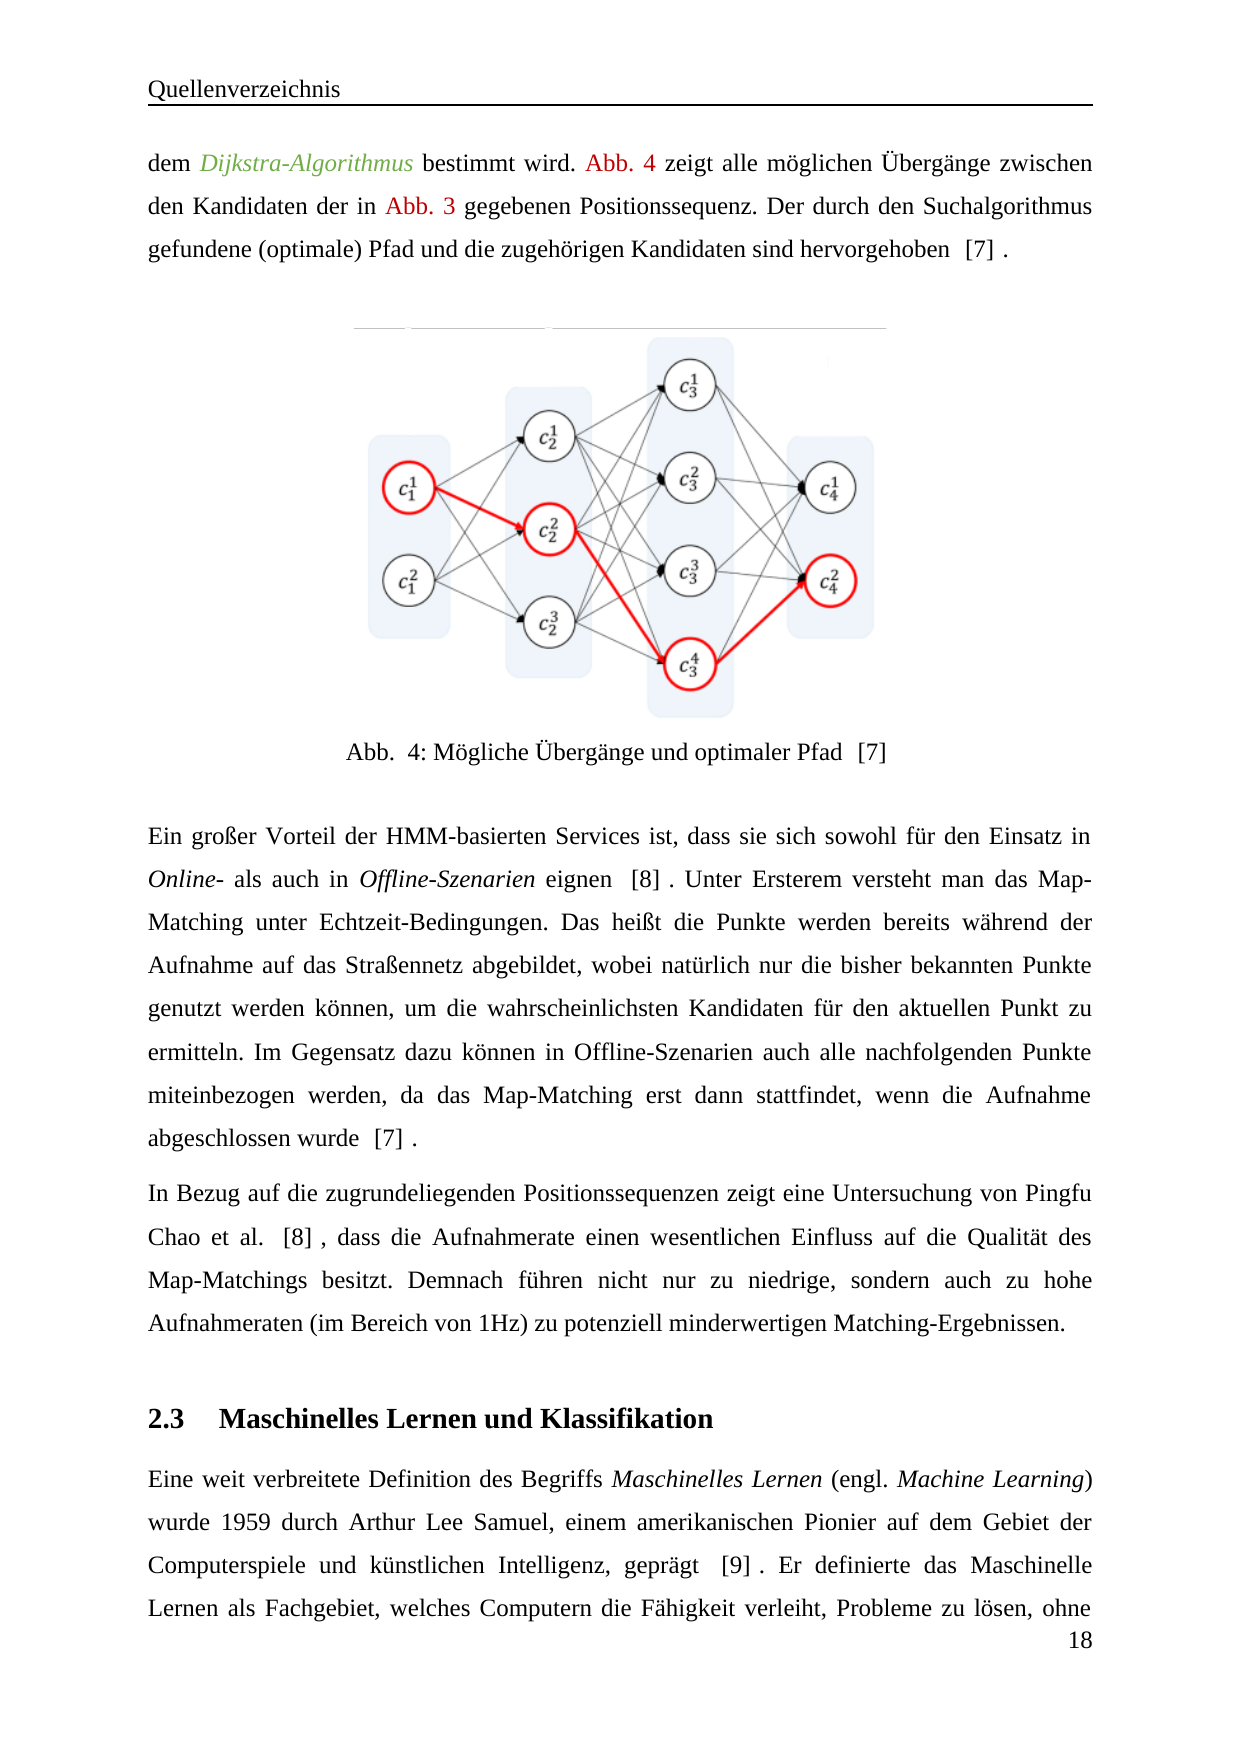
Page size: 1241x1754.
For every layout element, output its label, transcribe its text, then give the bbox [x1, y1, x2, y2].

text Abb. 4: Mögliche Übergänge und optimaler Pfad [148, 737, 1093, 765]
text Ein großer Vorteil der HMM-basierten Services ist, dass sie sich sowohl für den Einsatz in Online- als auch in Offline-Szenarien eignen . Unter Ersterem versteht man das Map-Matching unter Echtzeit-Bedingungen. Das heißt die Punkte werden bereits während der Aufnahme auf das Straßennetz abgebildet, wobei natürlich nur die bisher bekannten Punkte genutzt werden können, um die wahrscheinlichsten Kandidaten für den aktuellen Punkt zu ermitteln. Im Gegensatz dazu können in Offline-Szenarien auch alle nachfolgenden Punkte miteinbezogen werden, da das Map-Matching erst dann stattfindet, wenn die Aufnahme abgeschlossen wurde . [148, 821, 1093, 1152]
text In Bezug auf die zugrundeliegenden Positionssequenzen zeigt eine Untersuchung von Pingfu Chao et al. , dass die Aufnahmerate einen wesentlichen Einfluss auf die Qualität des Map-Matchings besitzt. Demnach führen nicht nur zu niedrige, sondern auch zu hohe Aufnahmeraten (im Bereich von 1Hz) zu potenziell minderwertigen Matching-Ergebnissen. [148, 1178, 1093, 1337]
picture [353, 327, 887, 724]
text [148, 1464, 1093, 1622]
subtitle Maschinelles Lernen und Klassifikation [148, 1401, 1093, 1434]
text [148, 148, 1093, 263]
